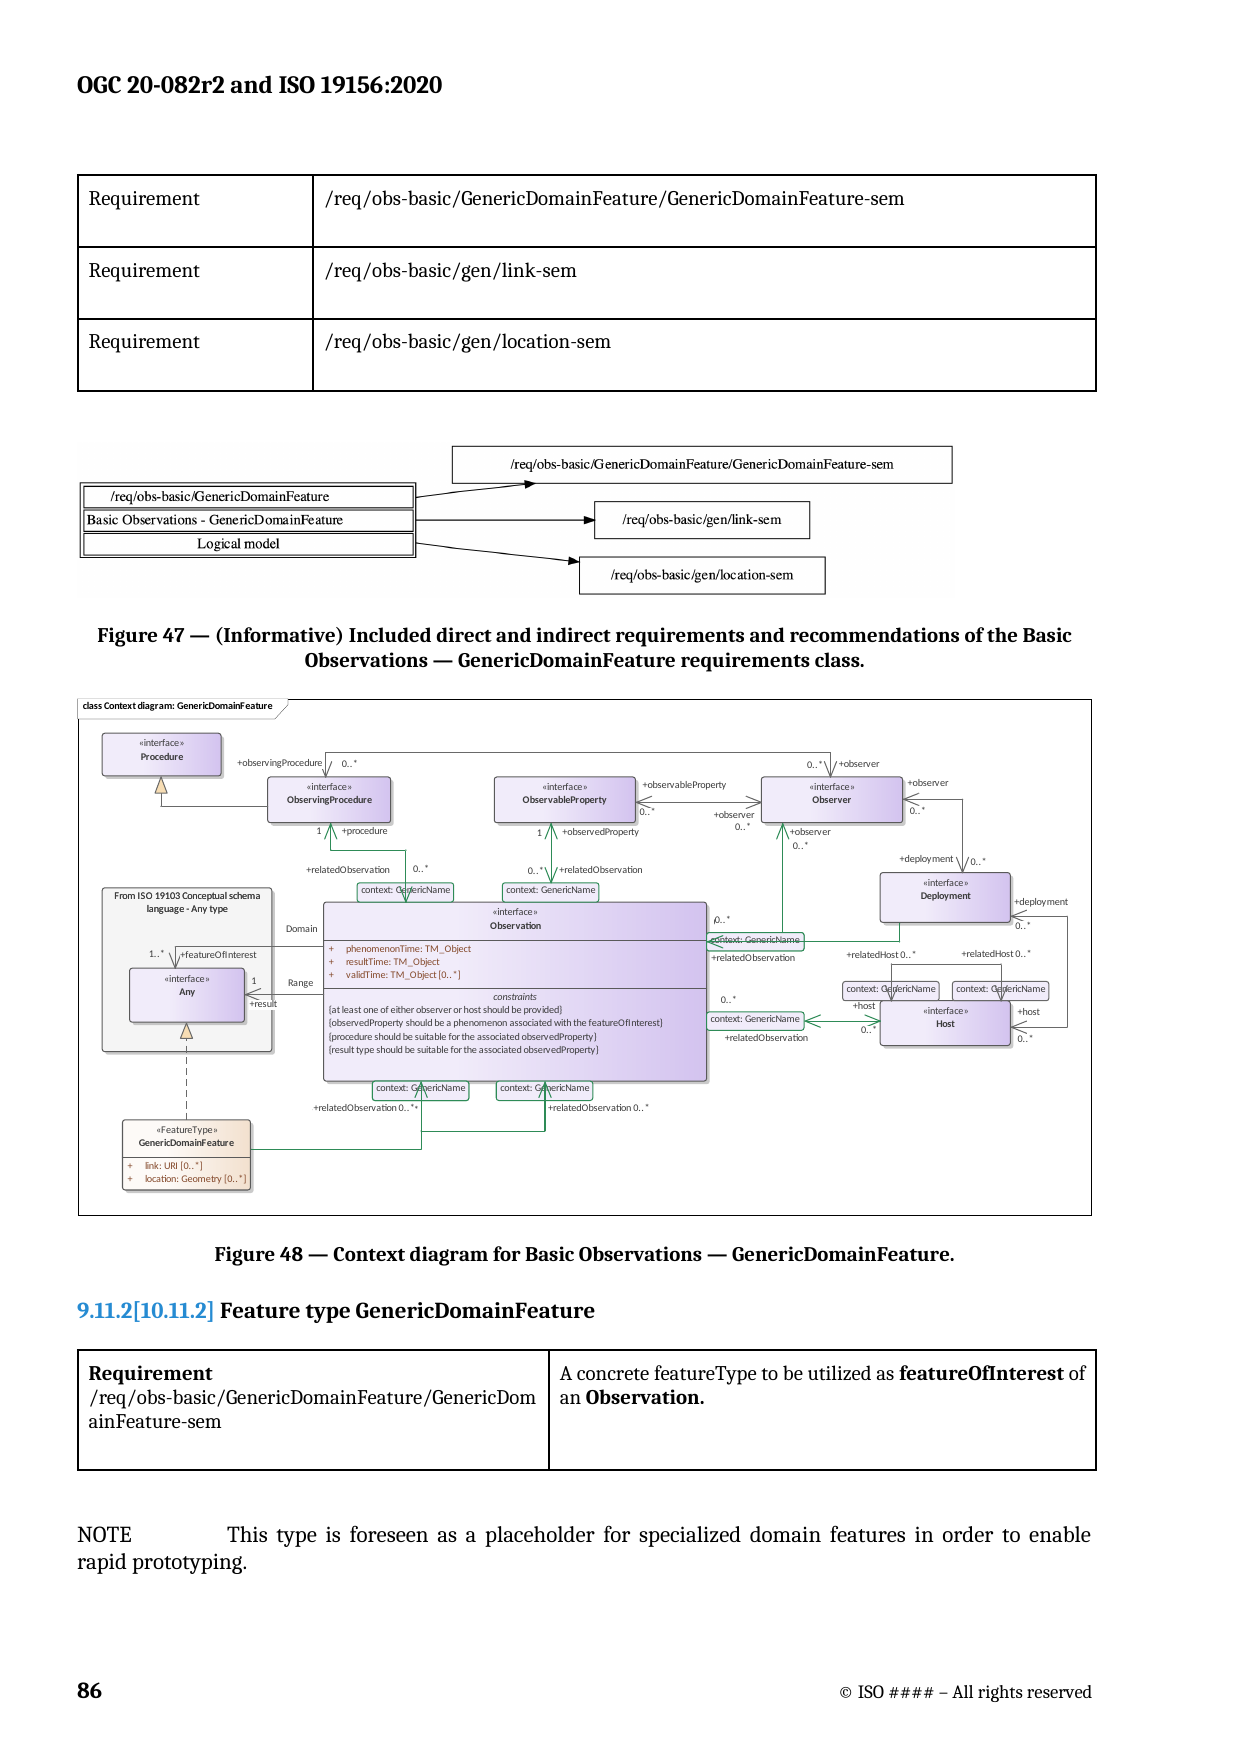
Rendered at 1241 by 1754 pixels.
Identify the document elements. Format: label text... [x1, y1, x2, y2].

table_header Requirement /req/obs-basic/GenericDomainFeature/GenericDomainFeature-sem [79, 1351, 548, 1469]
text Figure 47 — (Informative) Included direct and indirect requirements and recommendations of the Basic Observations — GenericDomainFeature requirements class. [77, 623, 1092, 673]
table_cell Requirement [79, 248, 312, 318]
table_cell /req/obs-basic/gen/location-sem [314, 320, 1095, 389]
text Figure 48 — Context diagram for Basic Observations — GenericDomainFeature. [77, 1241, 1092, 1266]
table_cell Requirement [79, 320, 312, 389]
subtitle Feature type GenericDomainFeature [77, 1298, 1092, 1324]
text NOTE This type is foreseen as a placeholder for specialized domain features in order to enable rapid prototyping. [77, 1522, 1092, 1575]
table_cell Requirement [79, 176, 312, 246]
table_cell /req/obs-basic/GenericDomainFeature/GenericDomainFeature-sem [314, 176, 1095, 246]
picture [76, 442, 955, 598]
table_cell /req/obs-basic/gen/link-sem [314, 248, 1095, 318]
table_header A concrete featureType to be utilized as featureOfInterest of an Observation. [550, 1351, 1095, 1469]
